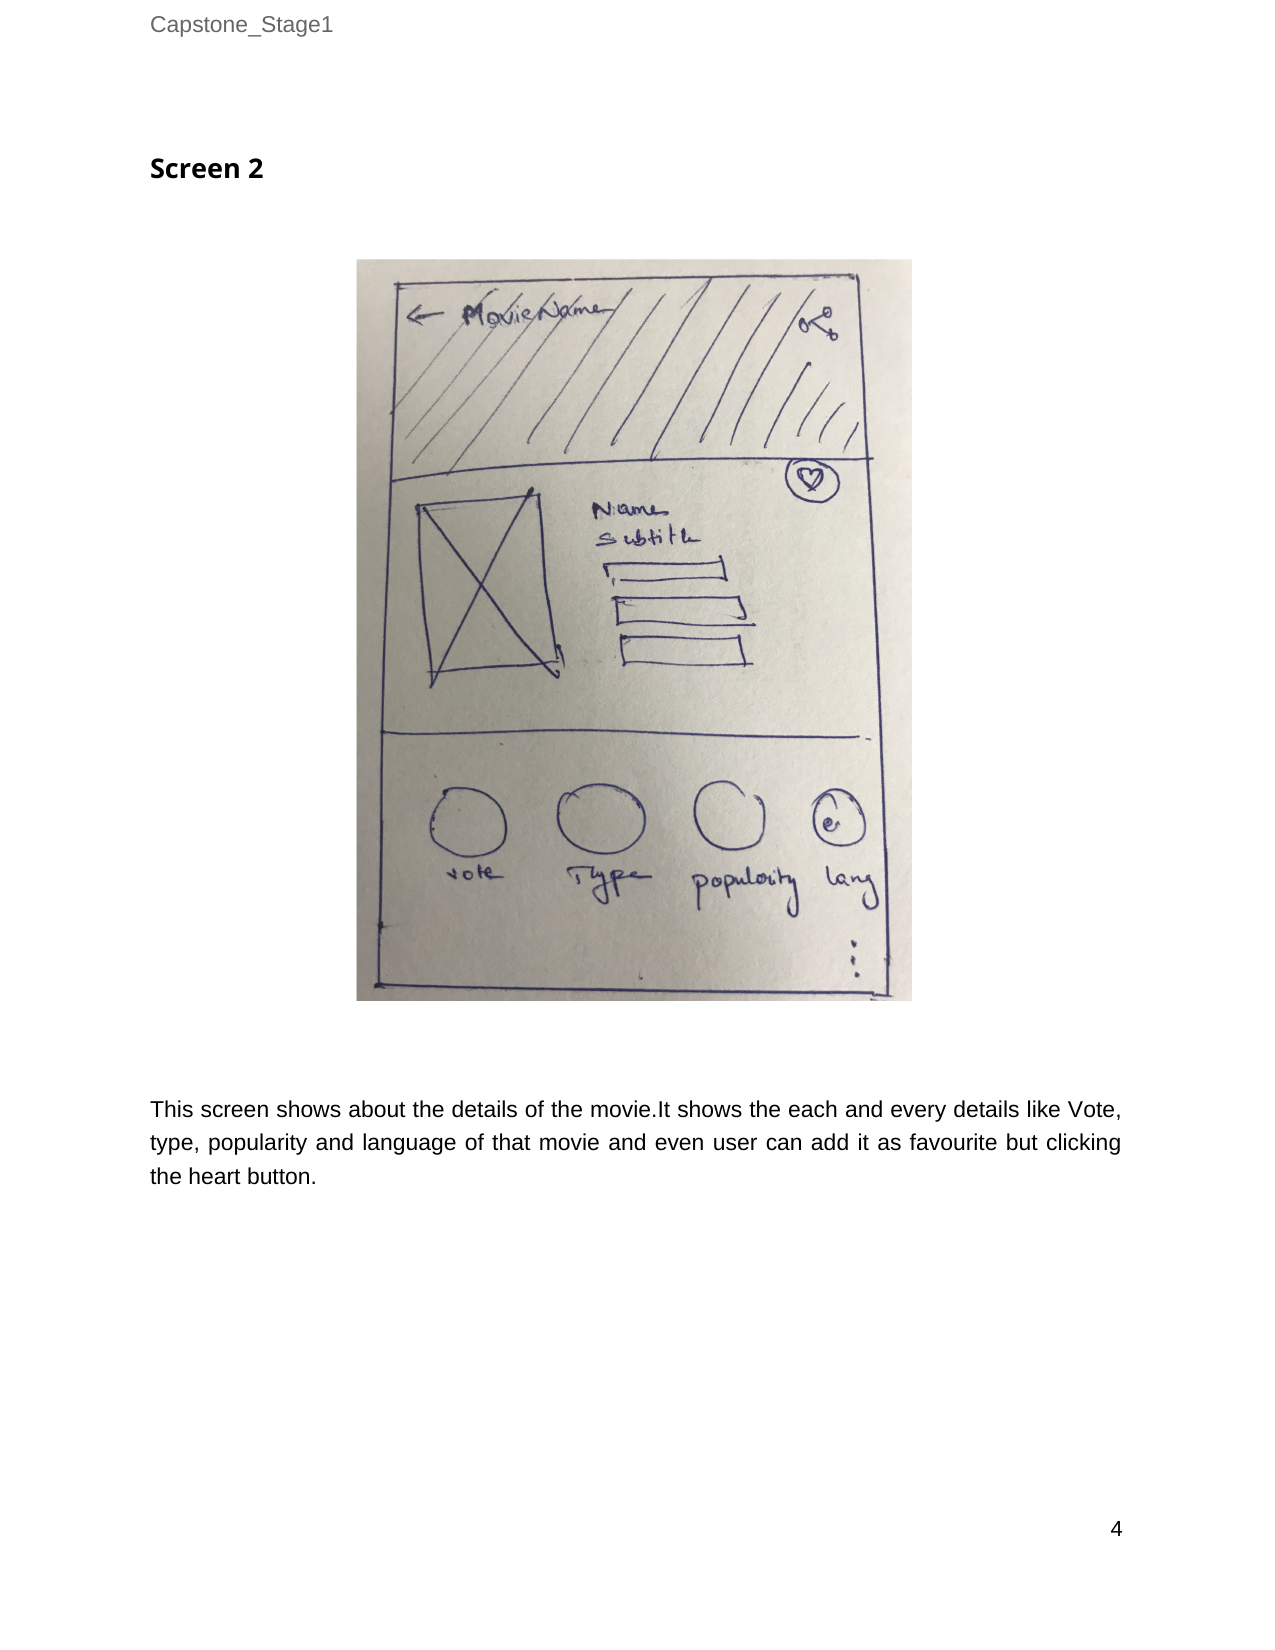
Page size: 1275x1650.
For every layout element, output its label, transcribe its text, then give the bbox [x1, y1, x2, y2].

text This screen shows about the details of the movie.It shows the each and every details like Vote, type, popularity and language of that movie and even user can add it as favourite but clicking the heart button. [150, 1096, 1123, 1189]
picture [357, 260, 912, 1000]
text Capstone_Stage1 [150, 11, 1125, 37]
text Screen 2 [150, 150, 1125, 187]
text 4 [1110, 1516, 1125, 1541]
